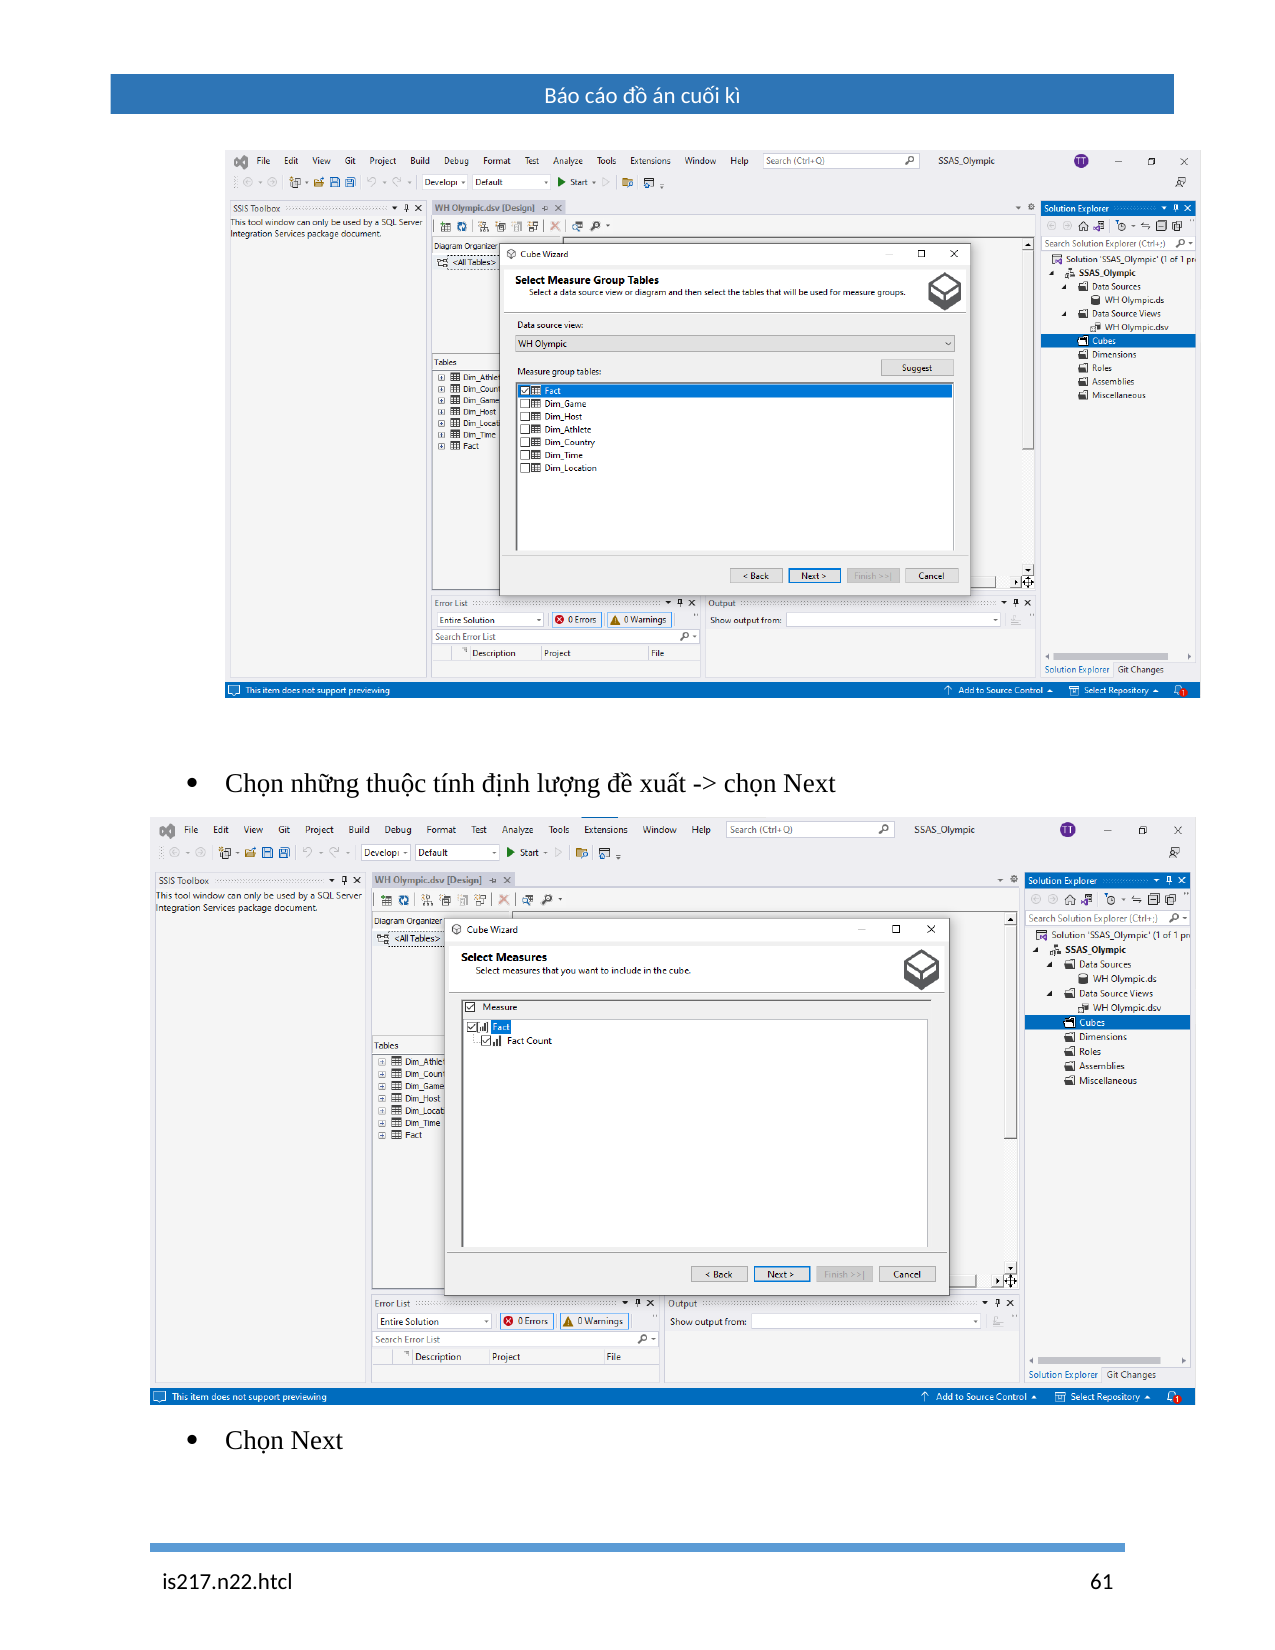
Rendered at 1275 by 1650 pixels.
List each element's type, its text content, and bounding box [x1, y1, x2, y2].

picture [150, 817, 1196, 1405]
picture [225, 150, 1200, 698]
list Chọn những thuộc tính định lượng đề xuất -> chọn Next [187, 767, 1125, 798]
list Chọn Next [187, 1424, 1125, 1455]
